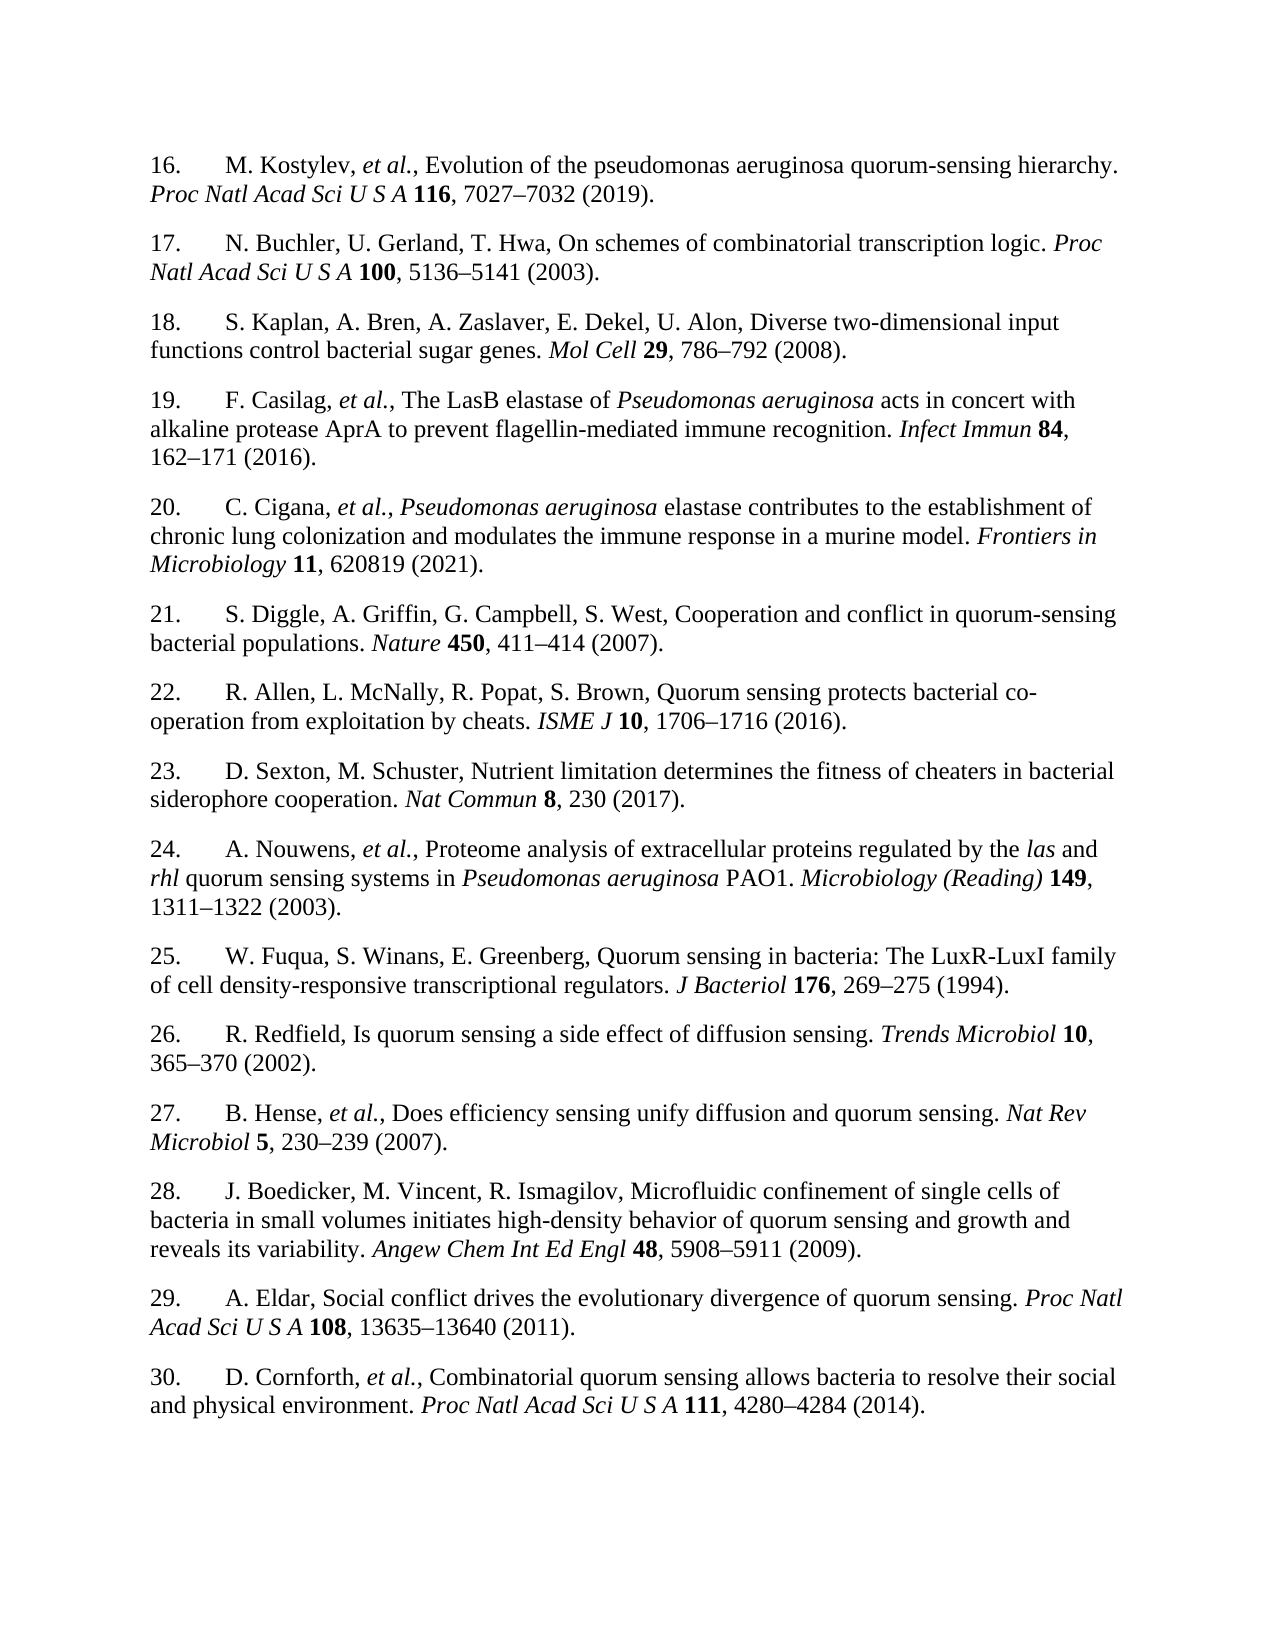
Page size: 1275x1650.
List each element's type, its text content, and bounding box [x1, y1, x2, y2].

text 19. F. Casilag, et al., The LasB elastase of Pseudomonas aeruginosa acts in concert with alkaline protease AprA to prevent flagellin-mediated immune recognition. Infect Immun 84, 162–171 (2016). [150, 385, 1125, 471]
text 24. A. Nouwens, et al., Proteome analysis of extracellular proteins regulated by the las and rhl quorum sensing systems in Pseudomonas aeruginosa PAO1. Microbiology (Reading) 149, 1311–1322 (2003). [150, 834, 1125, 920]
text 22. R. Allen, L. McNally, R. Popat, S. Brown, Quorum sensing protects bacterial co-operation from exploitation by cheats. ISME J 10, 1706–1716 (2016). [150, 677, 1125, 735]
text 26. R. Redfield, Is quorum sensing a side effect of diffusion sensing. Trends Microbiol 10, 365–370 (2002). [150, 1019, 1125, 1077]
text 25. W. Fuqua, S. Winans, E. Greenberg, Quorum sensing in bacteria: The LuxR-LuxI family of cell density-responsive transcriptional regulators. J Bacteriol 176, 269–275 (1994). [150, 941, 1125, 999]
text 20. C. Cigana, et al., Pseudomonas aeruginosa elastase contributes to the establishment of chronic lung colonization and modulates the immune response in a murine model. Frontiers in Microbiology 11, 620819 (2021). [150, 492, 1125, 578]
text 21. S. Diggle, A. Griffin, G. Campbell, S. West, Cooperation and conflict in quorum-sensing bacterial populations. Nature 450, 411–414 (2007). [150, 599, 1125, 657]
text 30. D. Cornforth, et al., Combinatorial quorum sensing allows bacteria to resolve their social and physical environment. Proc Natl Acad Sci U S A 111, 4280–4284 (2014). [150, 1362, 1125, 1419]
text 28. J. Boedicker, M. Vincent, R. Ismagilov, Microfluidic confinement of single cells of bacteria in small volumes initiates high-density behavior of quorum sensing and growth and reveals its variability. Angew Chem Int Ed Engl 48, 5908–5911 (2009). [150, 1176, 1125, 1262]
text 27. B. Hense, et al., Does efficiency sensing unify diffusion and quorum sensing. Nat Rev Microbiol 5, 230–239 (2007). [150, 1098, 1125, 1155]
text 29. A. Eldar, Social conflict drives the evolutionary divergence of quorum sensing. Proc Natl Acad Sci U S A 108, 13635–13640 (2011). [150, 1283, 1125, 1341]
text 16. M. Kostylev, et al., Evolution of the pseudomonas aeruginosa quorum-sensing hierarchy. Proc Natl Acad Sci U S A 116, 7027–7032 (2019). [150, 150, 1125, 207]
text 23. D. Sexton, M. Schuster, Nutrient limitation determines the fitness of cheaters in bacterial siderophore cooperation. Nat Commun 8, 230 (2017). [150, 756, 1125, 813]
text 18. S. Kaplan, A. Bren, A. Zaslaver, E. Dekel, U. Alon, Diverse two-dimensional input functions control bacterial sugar genes. Mol Cell 29, 786–792 (2008). [150, 307, 1125, 364]
text 17. N. Buchler, U. Gerland, T. Hwa, On schemes of combinatorial transcription logic. Proc Natl Acad Sci U S A 100, 5136–5141 (2003). [150, 228, 1125, 286]
